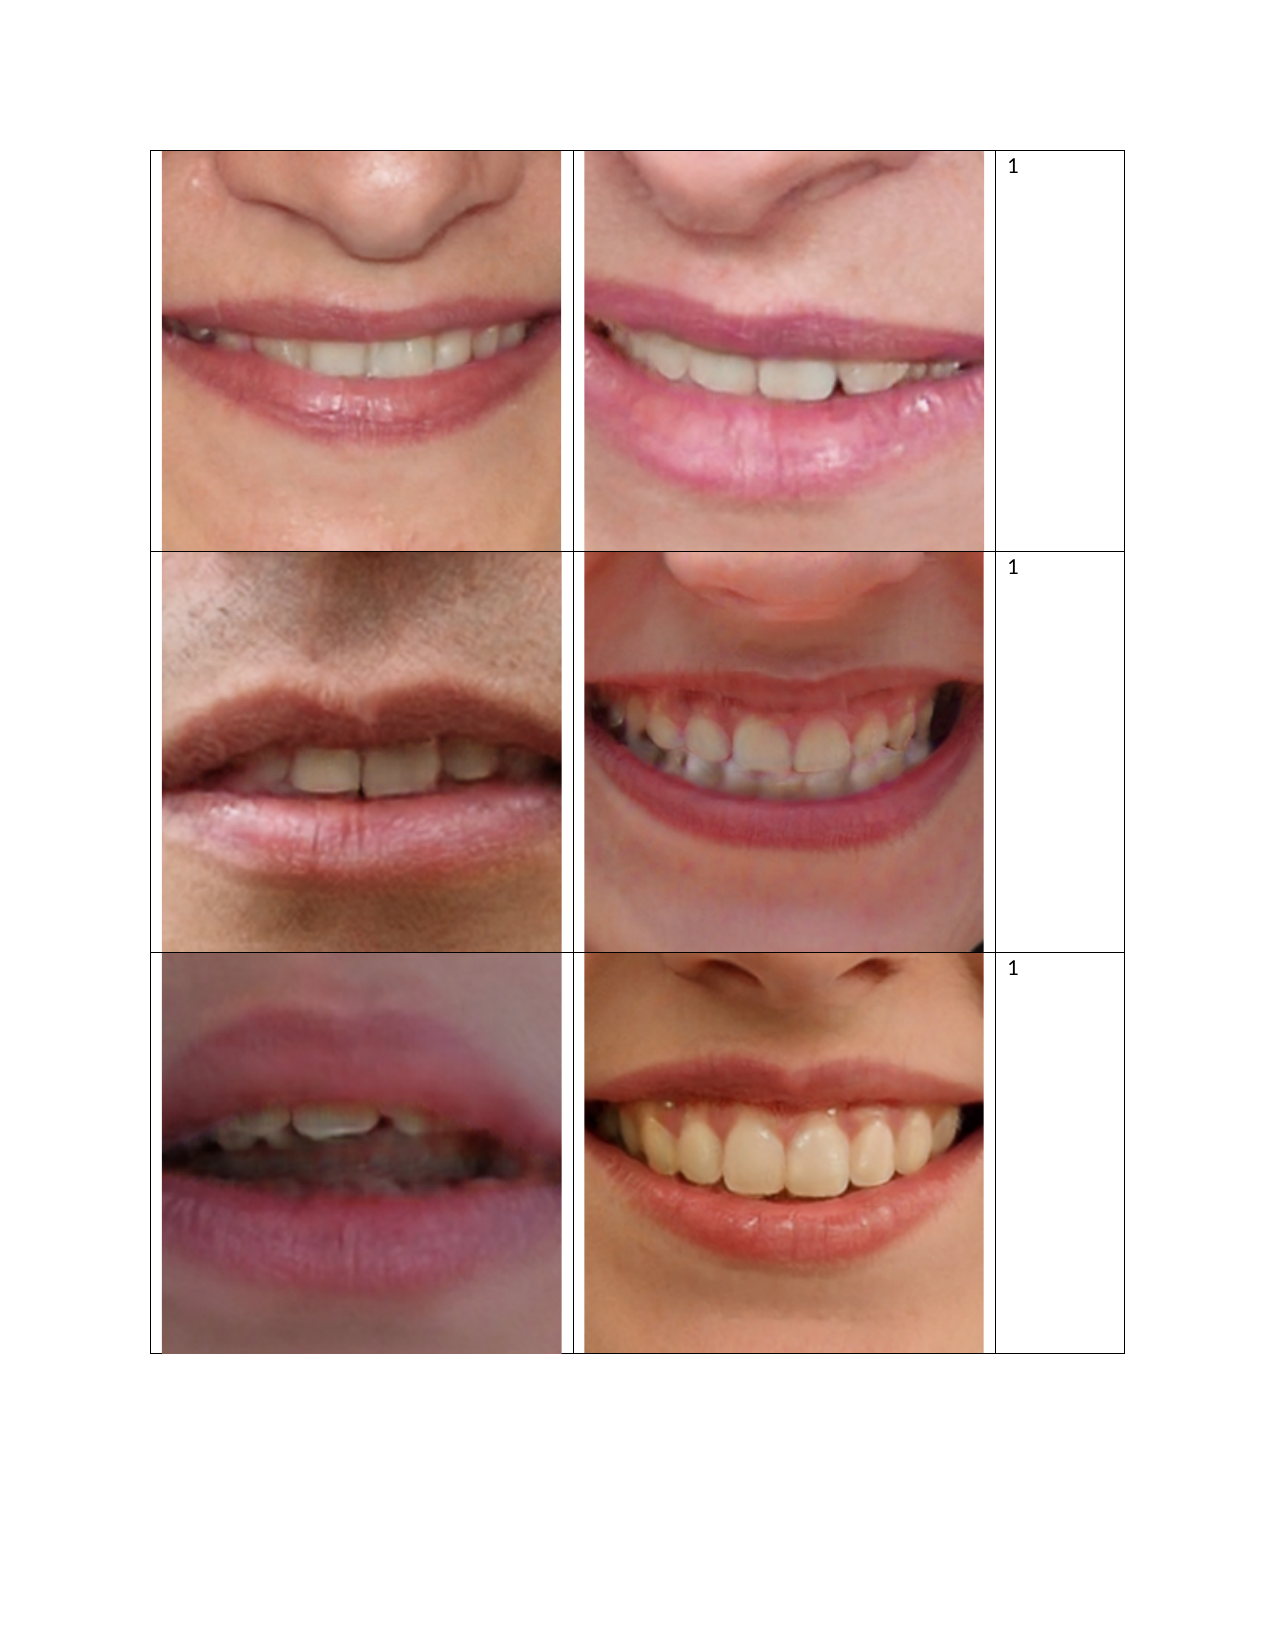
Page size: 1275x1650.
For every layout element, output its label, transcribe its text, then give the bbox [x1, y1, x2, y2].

table_cell [151, 953, 161, 1353]
table_cell [574, 151, 584, 551]
picture [161, 953, 562, 1354]
table_cell [151, 151, 161, 551]
table_cell 1 [996, 151, 1124, 551]
table_cell 1 [996, 953, 1124, 1353]
table_cell [984, 953, 995, 1353]
table_cell [562, 953, 573, 1353]
table_cell [985, 151, 995, 551]
picture [584, 953, 984, 1353]
table_cell [574, 953, 584, 1353]
picture [161, 151, 562, 551]
table_cell [562, 552, 573, 952]
table_cell [574, 552, 584, 952]
picture [584, 151, 985, 551]
picture [161, 552, 562, 952]
table_cell 1 [996, 552, 1124, 952]
table_cell [562, 151, 573, 551]
table_cell [151, 552, 161, 952]
picture [584, 552, 984, 952]
table_cell [984, 552, 995, 952]
